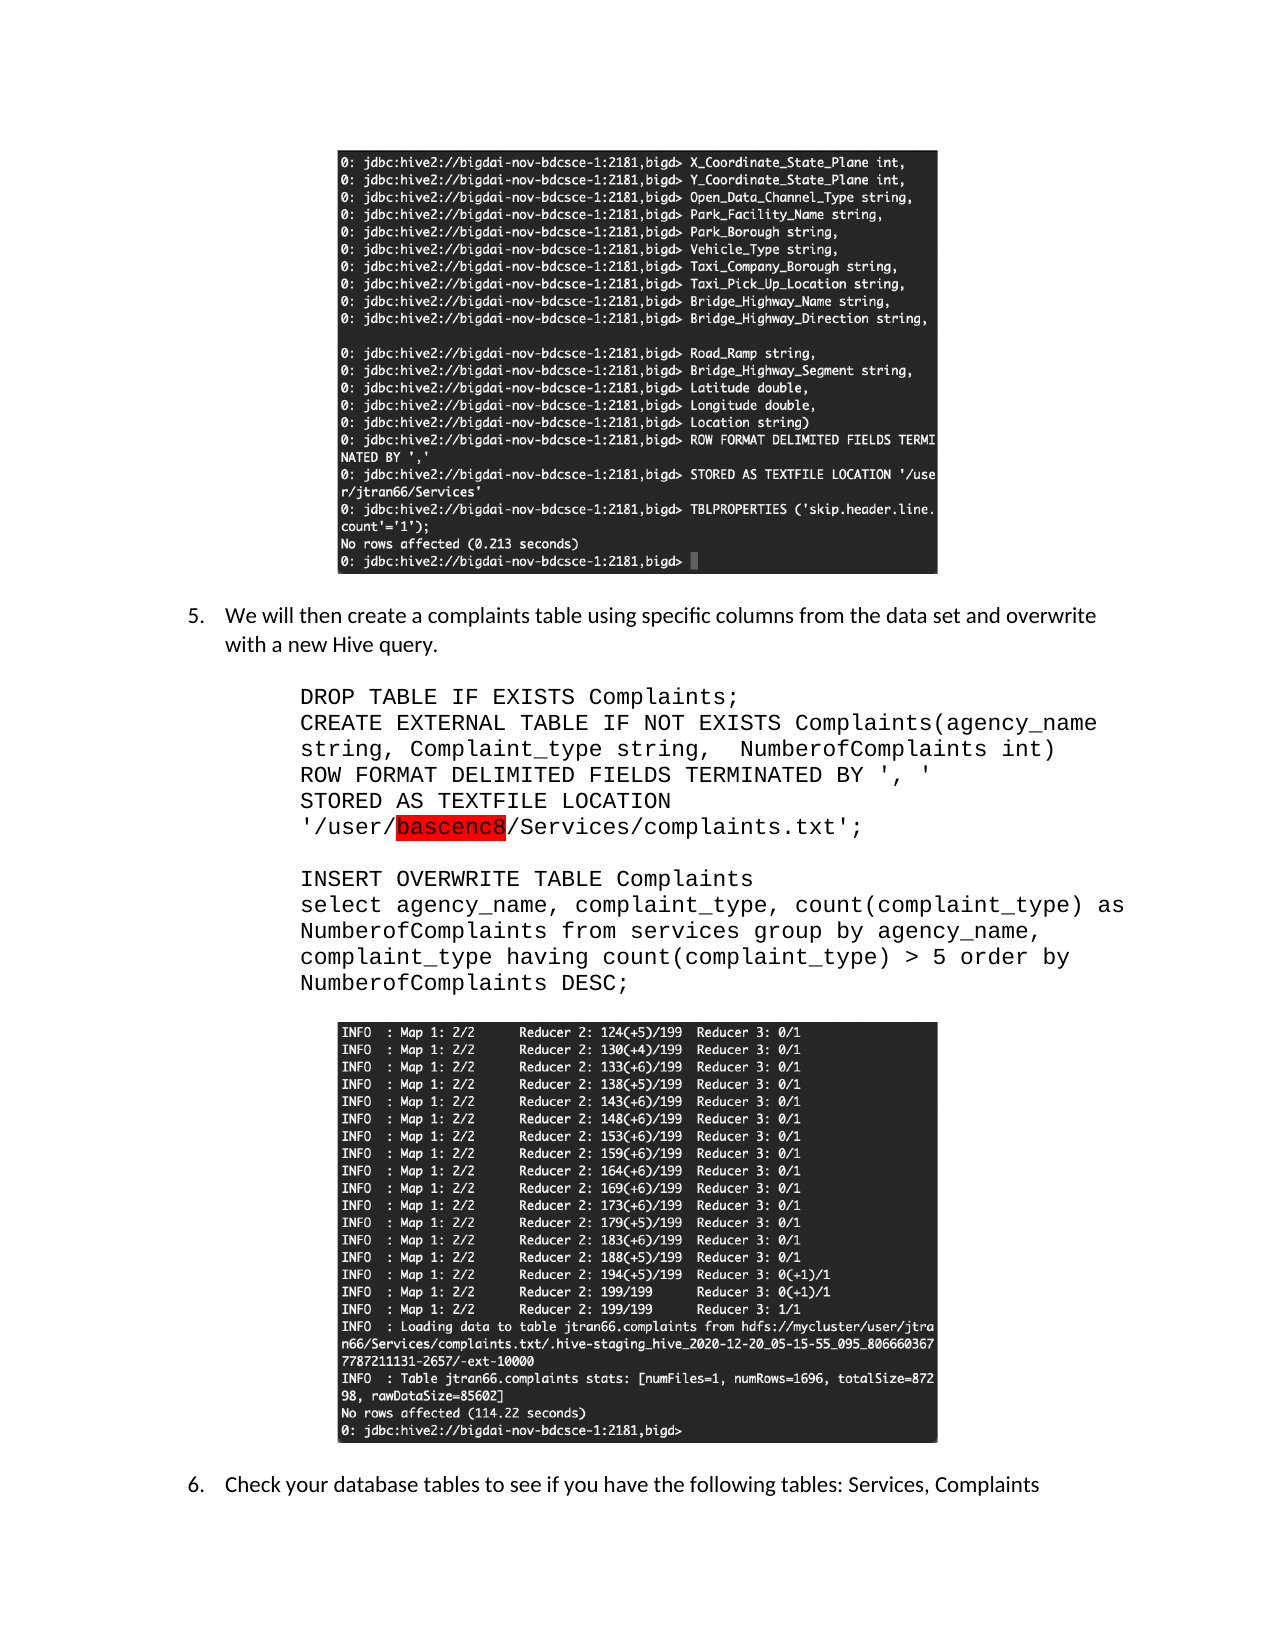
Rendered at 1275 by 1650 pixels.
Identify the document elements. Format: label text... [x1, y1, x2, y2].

picture [337, 1022, 938, 1443]
list Check your database tables to see if you have the following tables: Services, Complaints [187, 1470, 1125, 1498]
text DROP TABLE IF EXISTS Complaints; [300, 686, 1125, 712]
text ROW FORMAT DELIMITED FIELDS TERMINATED BY ', ' [300, 763, 1125, 789]
list We will then create a complaints table using specific columns from the data set and overwrite with a new Hive query. [187, 602, 1125, 658]
text STORED AS TEXTFILE LOCATION '/user/bascenc8/Services/complaints.txt'; [300, 789, 1125, 841]
text select agency_name, complaint_type, count(complaint_type) as NumberofComplaints from services group by agency_name, complaint_type having count(complaint_type) > 5 order by NumberofComplaints DESC; [300, 893, 1125, 997]
picture [337, 150, 938, 574]
text INSERT OVERWRITE TABLE Complaints [300, 867, 1125, 893]
text CREATE EXTERNAL TABLE IF NOT EXISTS Complaints(agency_name string, Complaint_type string, NumberofComplaints int) [300, 712, 1125, 763]
